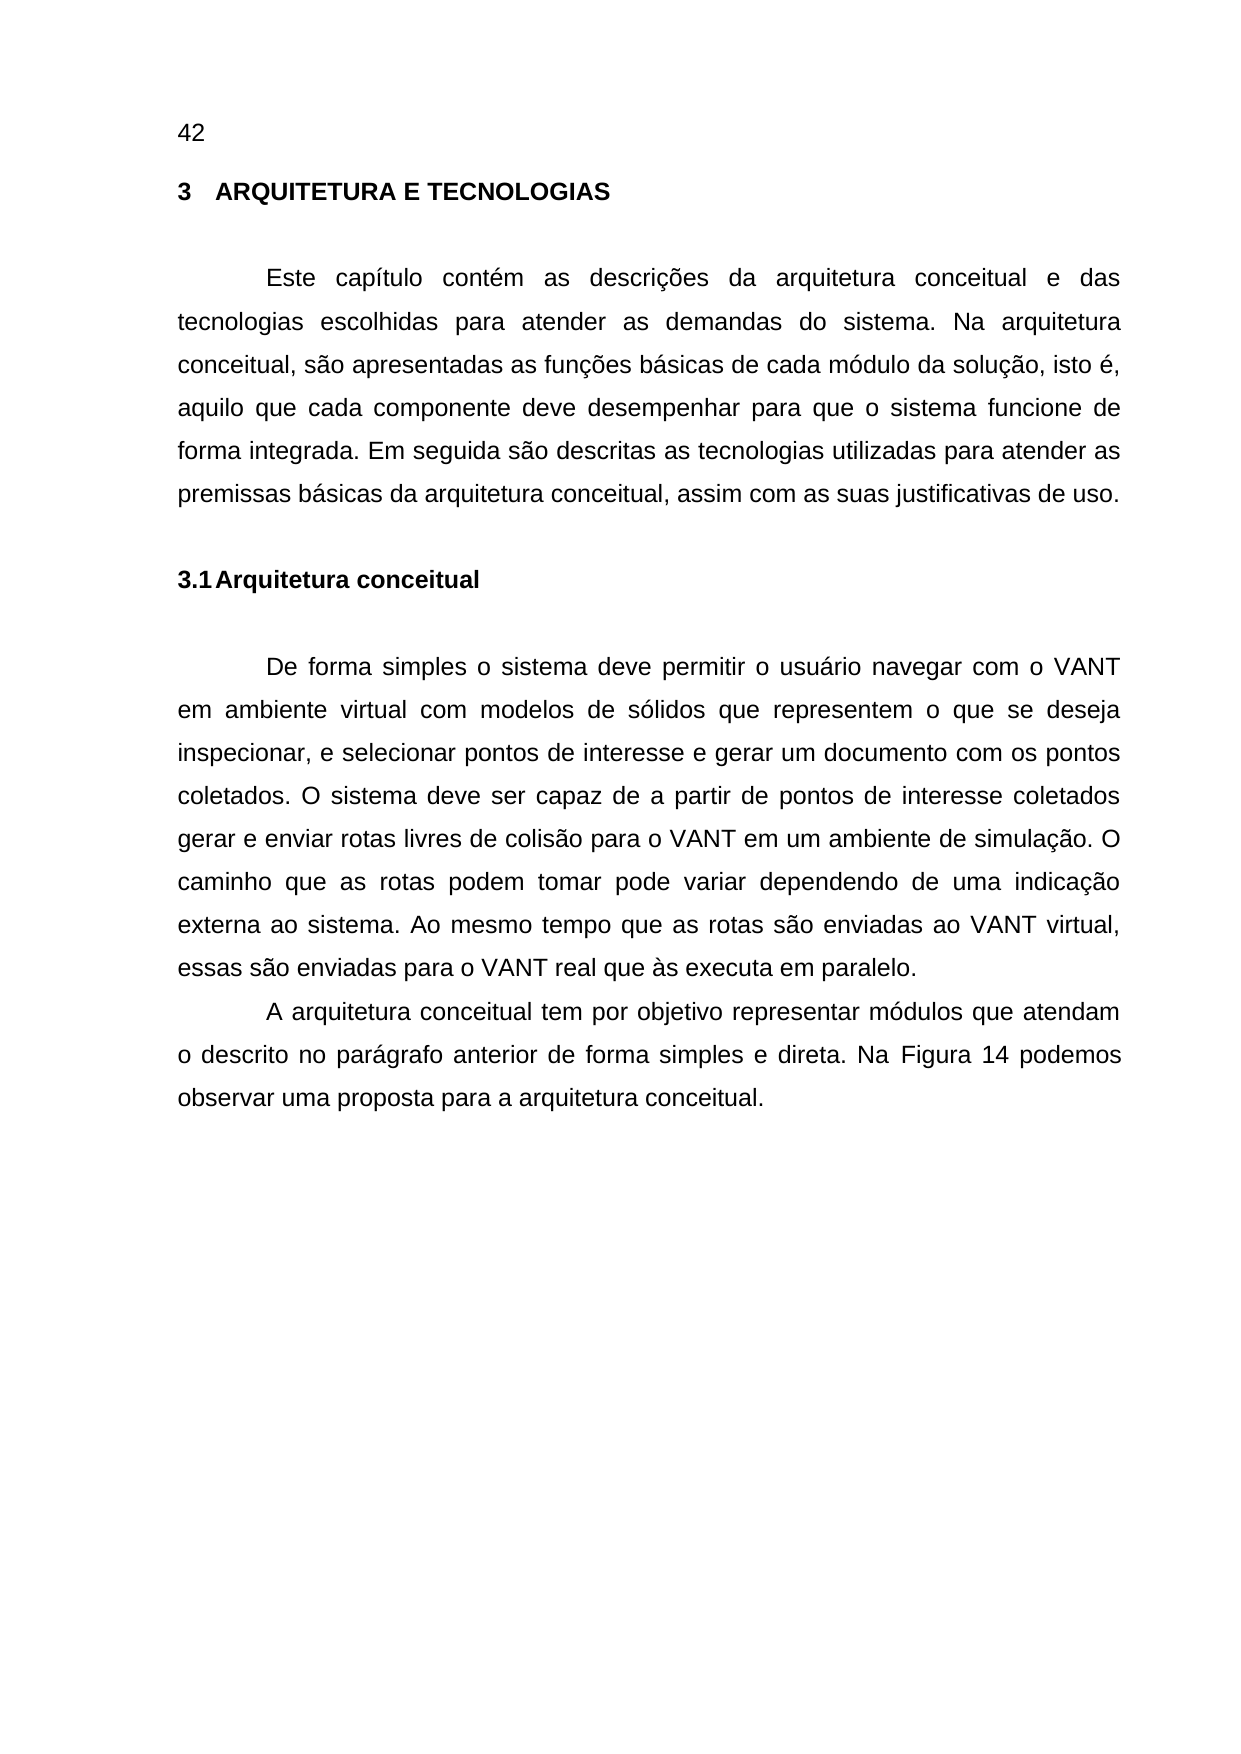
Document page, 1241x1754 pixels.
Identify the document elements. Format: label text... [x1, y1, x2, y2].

text De forma simples o sistema deve permitir o usuário navegar com o VANT em ambiente virtual com modelos de sólidos que representem o que se deseja inspecionar, e selecionar pontos de interesse e gerar um documento com os pontos coletados. O sistema deve ser capaz de a partir de pontos de interesse coletados gerar e enviar rotas livres de colisão para o VANT em um ambiente de simulação. O caminho que as rotas podem tomar pode variar dependendo de uma indicação externa ao sistema. Ao mesmo tempo que as rotas são enviadas ao VANT virtual, essas são enviadas para o VANT real que às executa em paralelo. [177, 652, 1122, 982]
subtitle ARQUITETURA E TECNOLOGIAS [177, 177, 1122, 206]
text Este capítulo contém as descrições da arquitetura conceitual e das tecnologias escolhidas para atender as demandas do sistema. Na arquitetura conceitual, são apresentadas as funções básicas de cada módulo da solução, isto é, aquilo que cada componente deve desempenhar para que o sistema funcione de forma integrada. Em seguida são descritas as tecnologias utilizadas para atender as premissas básicas da arquitetura conceitual, assim com as suas justificativas de uso. [177, 263, 1122, 508]
text A arquitetura conceitual tem por objetivo representar módulos que atendam o descrito no parágrafo anterior de forma simples e direta. Na Figura 14 podemos observar uma proposta para a arquitetura conceitual. [177, 997, 1122, 1112]
subtitle Arquitetura conceitual [177, 565, 1122, 594]
